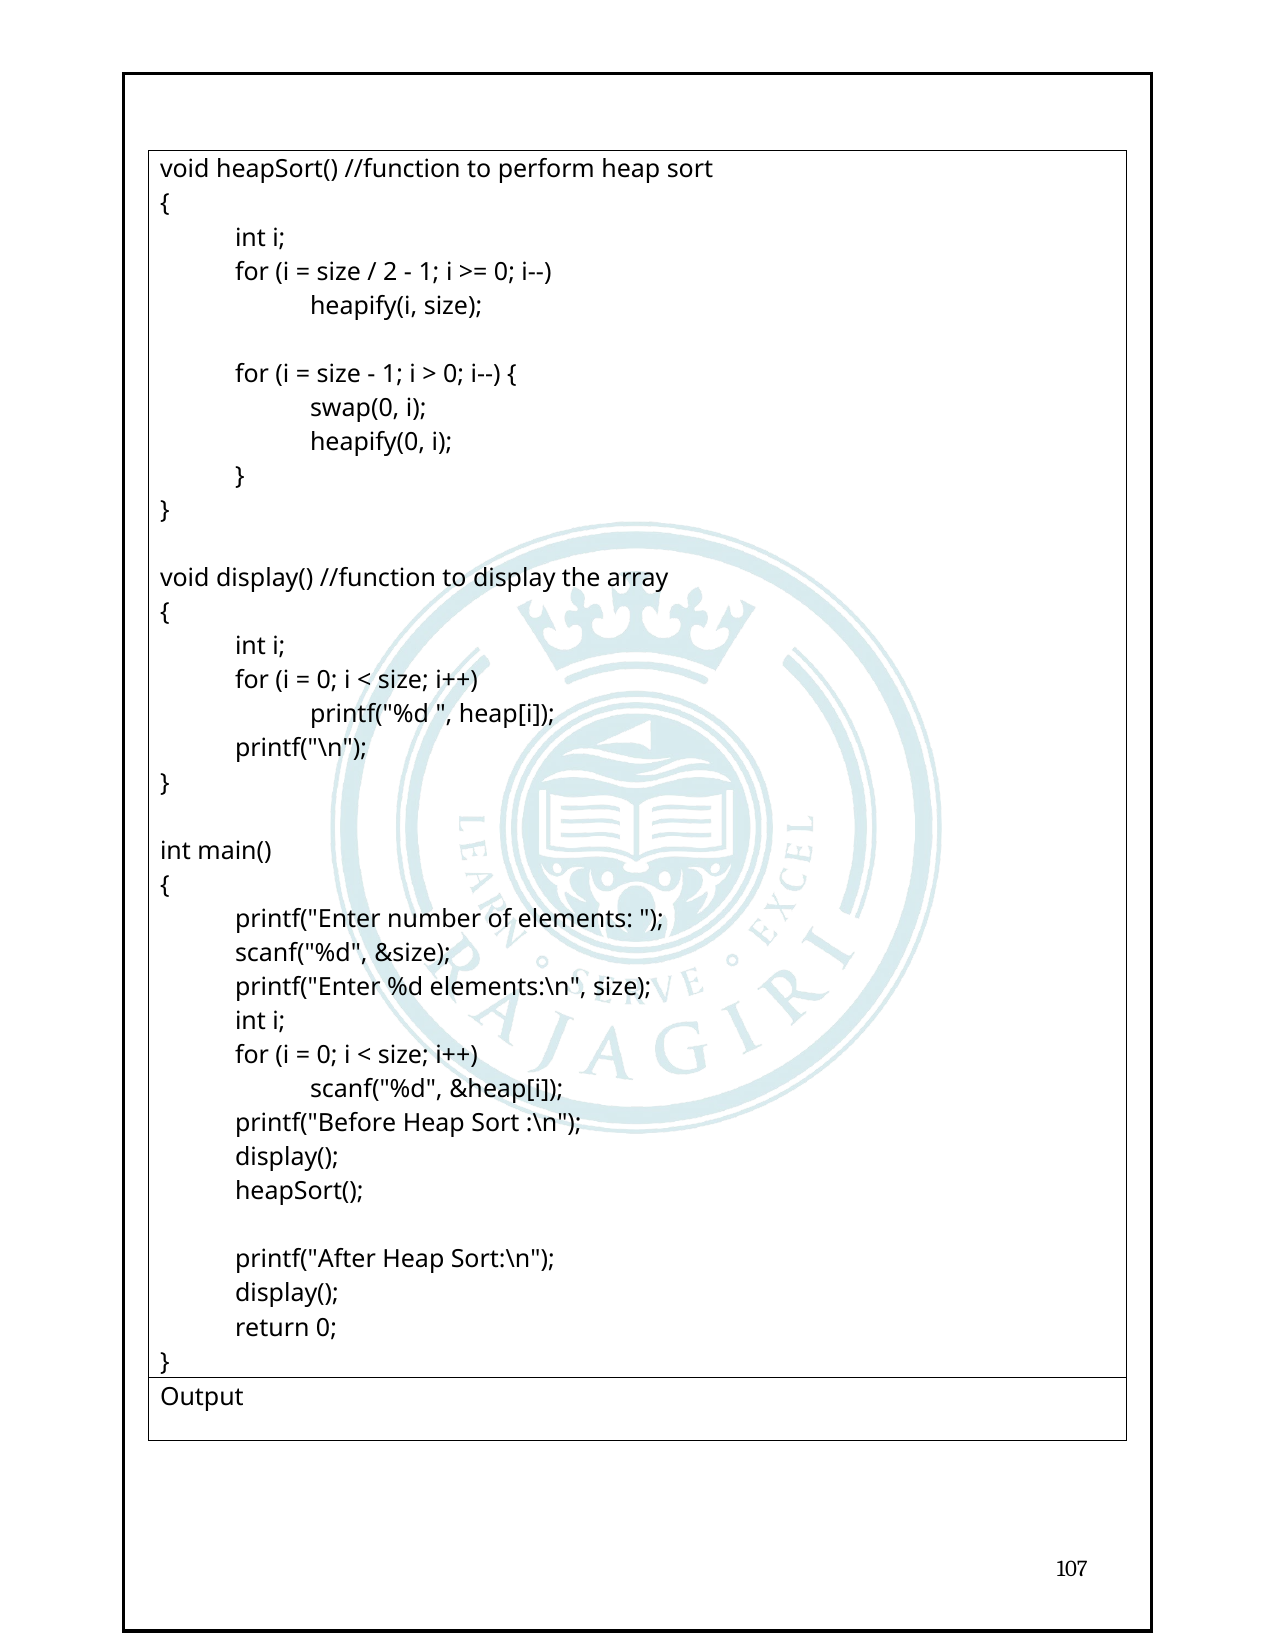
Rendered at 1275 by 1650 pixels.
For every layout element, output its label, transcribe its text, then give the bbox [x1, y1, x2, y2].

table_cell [149, 151, 1126, 1377]
table_cell Output [149, 1378, 1126, 1440]
